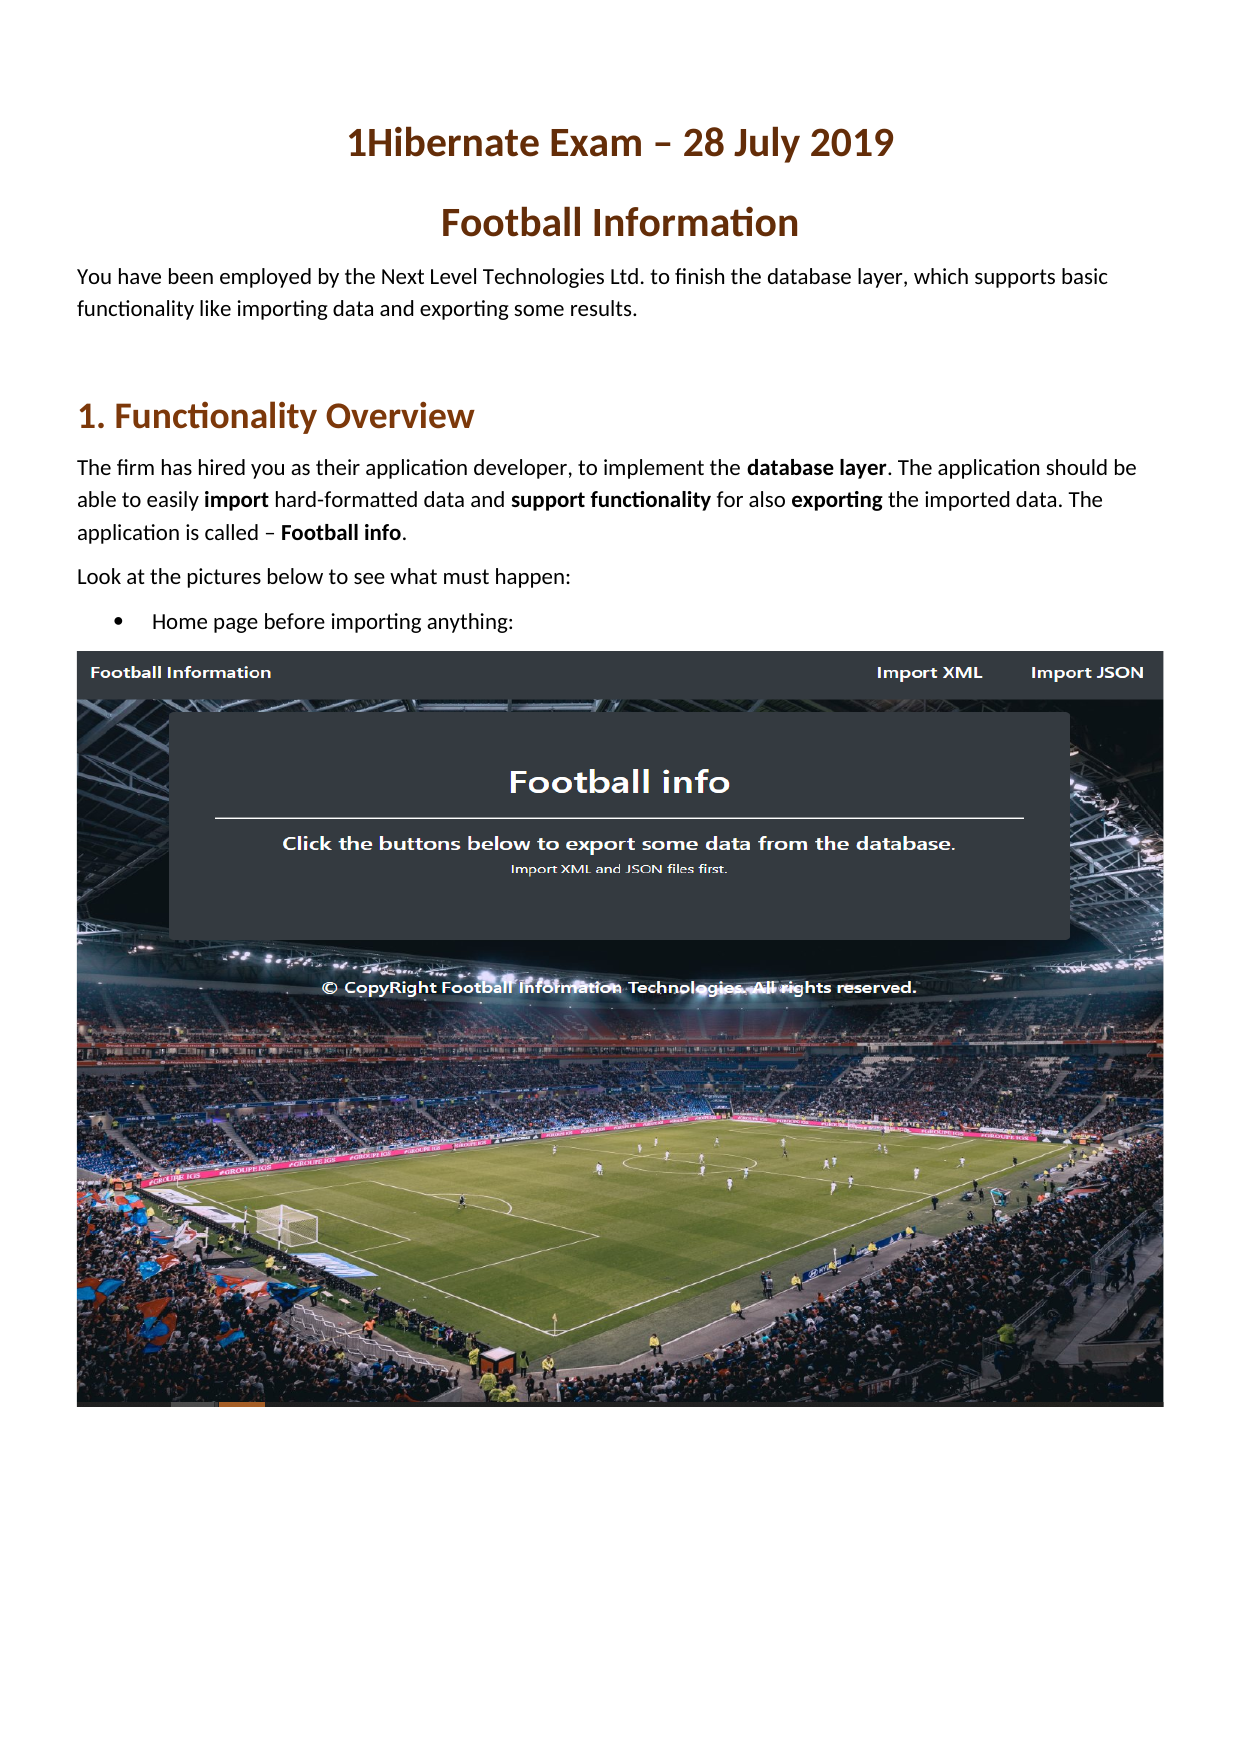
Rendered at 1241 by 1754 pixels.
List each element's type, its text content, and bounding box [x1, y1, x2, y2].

subtitle Football Information [77, 196, 1163, 246]
text Look at the pictures below to see what must happen: [77, 562, 1163, 590]
picture [76, 651, 1164, 1407]
text You have been employed by the Next Level Technologies Ltd. to finish the database layer, which supports basic functionality like importing data and exporting some results. [77, 262, 1163, 322]
text The firm has hired you as their application developer, to implement the database layer. The application should be able to easily import hard-formatted data and support functionality for also exporting the imported data. The application is called – Football info. [77, 453, 1163, 546]
subtitle 1Hibernate Exam – 28 July 2019 [77, 116, 1163, 167]
list Home page before importing anything: [114, 607, 1163, 635]
subtitle Functionality Overview [77, 392, 1163, 438]
